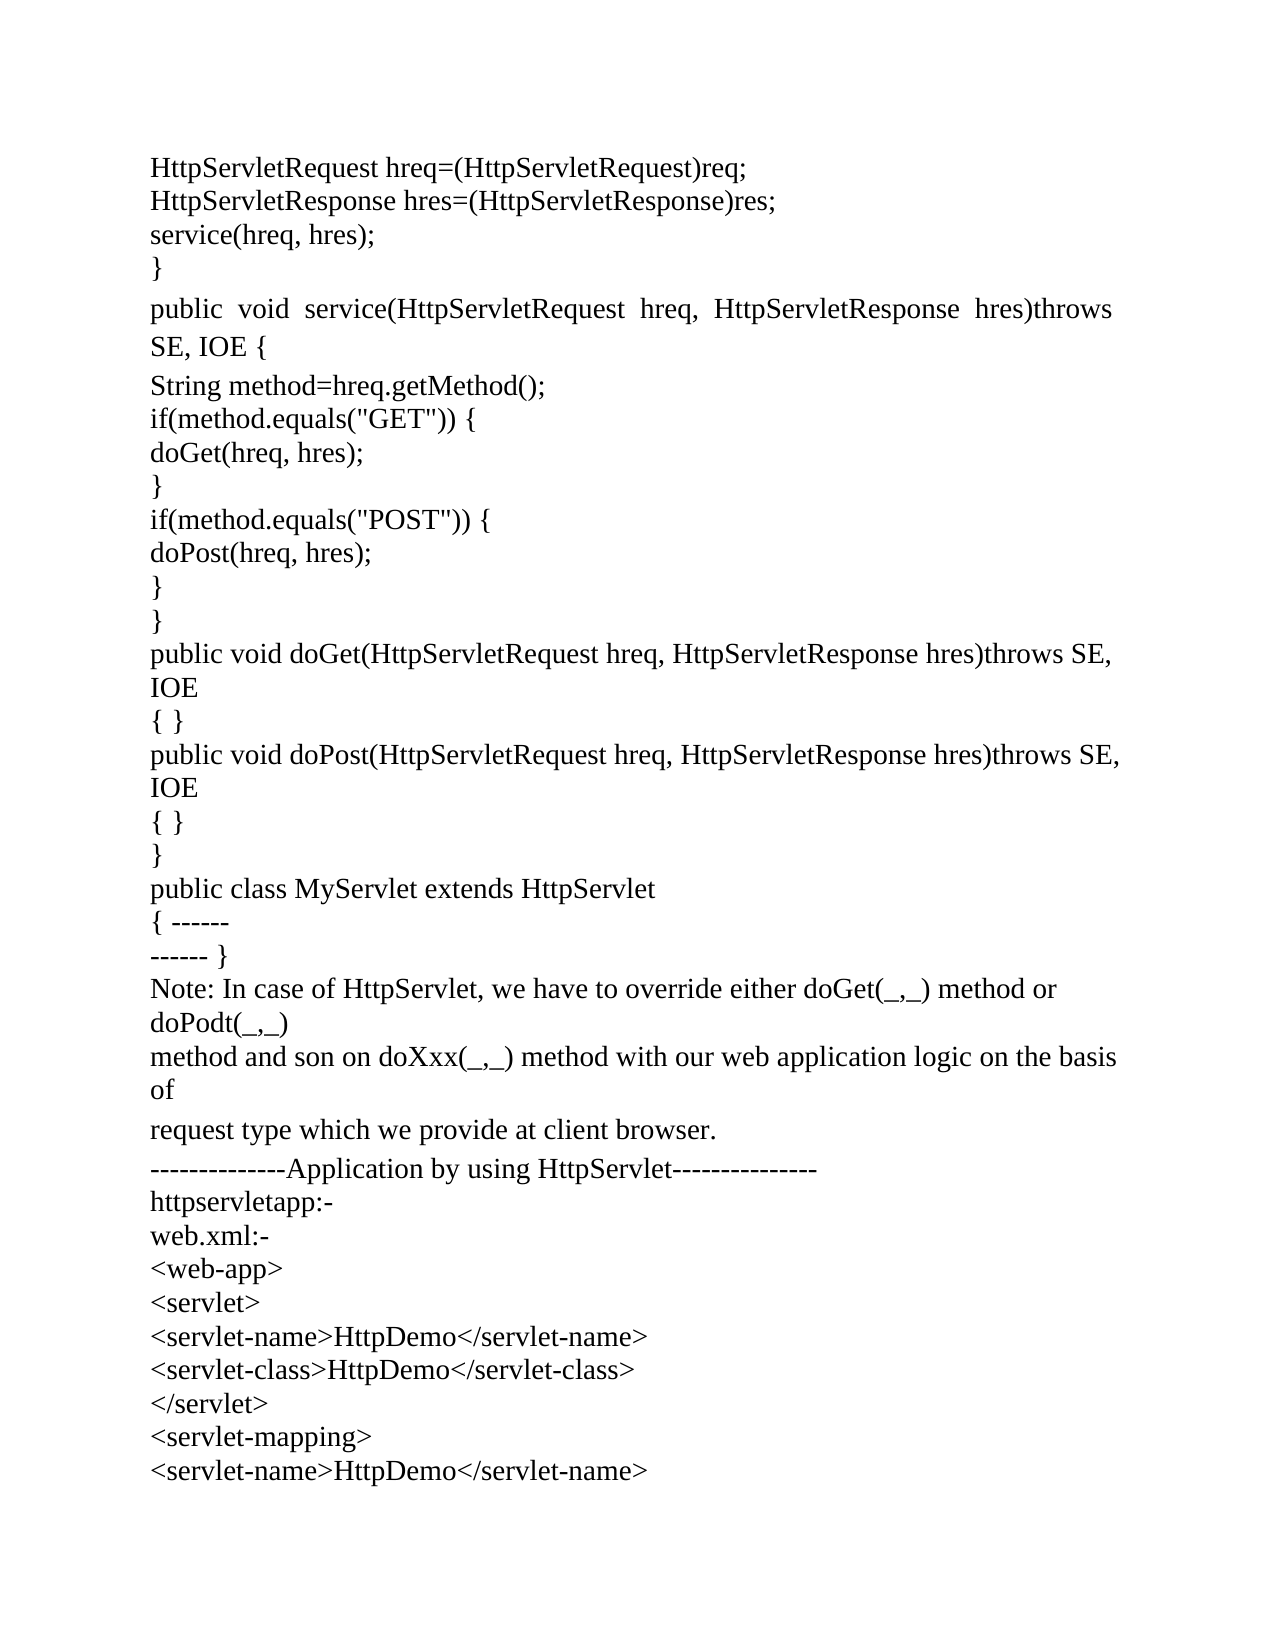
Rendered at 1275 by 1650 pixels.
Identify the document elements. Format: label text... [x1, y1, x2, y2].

text public class MyServlet extends HttpServlet [150, 871, 1125, 904]
text <servlet-name>HttpDemo</servlet-name> [150, 1319, 1125, 1352]
text } [150, 837, 1125, 871]
text public void service(HttpServletRequest hreq, HttpServletResponse hres)throws SE, IOE { [150, 291, 1113, 363]
text HttpServletRequest hreq=(HttpServletRequest)req; [150, 150, 1125, 183]
text } [150, 603, 1125, 636]
text { } [150, 703, 1125, 737]
text doGet(hreq, hres); [150, 435, 1125, 468]
text <servlet> [150, 1285, 1125, 1319]
text if(method.equals("GET")) { [150, 401, 1125, 435]
text { } [150, 804, 1125, 837]
text } [150, 251, 1125, 284]
text { ------ [150, 904, 1125, 938]
text String method=hreq.getMethod(); [150, 368, 1125, 401]
text httpservletapp:- [150, 1184, 1125, 1218]
text request type which we provide at client browser. [150, 1112, 1113, 1146]
text } [150, 468, 1125, 502]
text </servlet> [150, 1386, 1125, 1419]
text } [150, 569, 1125, 603]
text ------ } [150, 938, 1125, 972]
text <web-app> [150, 1252, 1125, 1285]
text public void doPost(HttpServletRequest hreq, HttpServletResponse hres)throws SE, IOE [150, 737, 1125, 804]
text method and son on doXxx(_,_) method with our web application logic on the basis of [150, 1039, 1125, 1106]
text <servlet-name>HttpDemo</servlet-name> [150, 1453, 1125, 1486]
text <servlet-class>HttpDemo</servlet-class> [150, 1352, 1125, 1386]
text --------------Application by using HttpServlet--------------- [150, 1151, 1125, 1184]
text service(hreq, hres); [150, 217, 1125, 251]
text doPost(hreq, hres); [150, 536, 1125, 569]
text if(method.equals("POST")) { [150, 502, 1125, 536]
text Note: In case of HttpServlet, we have to override either doGet(_,_) method or doPodt(_,_) [150, 972, 1125, 1039]
text <servlet-mapping> [150, 1419, 1125, 1453]
text HttpServletResponse hres=(HttpServletResponse)res; [150, 183, 1125, 217]
text web.xml:- [150, 1218, 1125, 1252]
text public void doGet(HttpServletRequest hreq, HttpServletResponse hres)throws SE, IOE [150, 636, 1125, 703]
